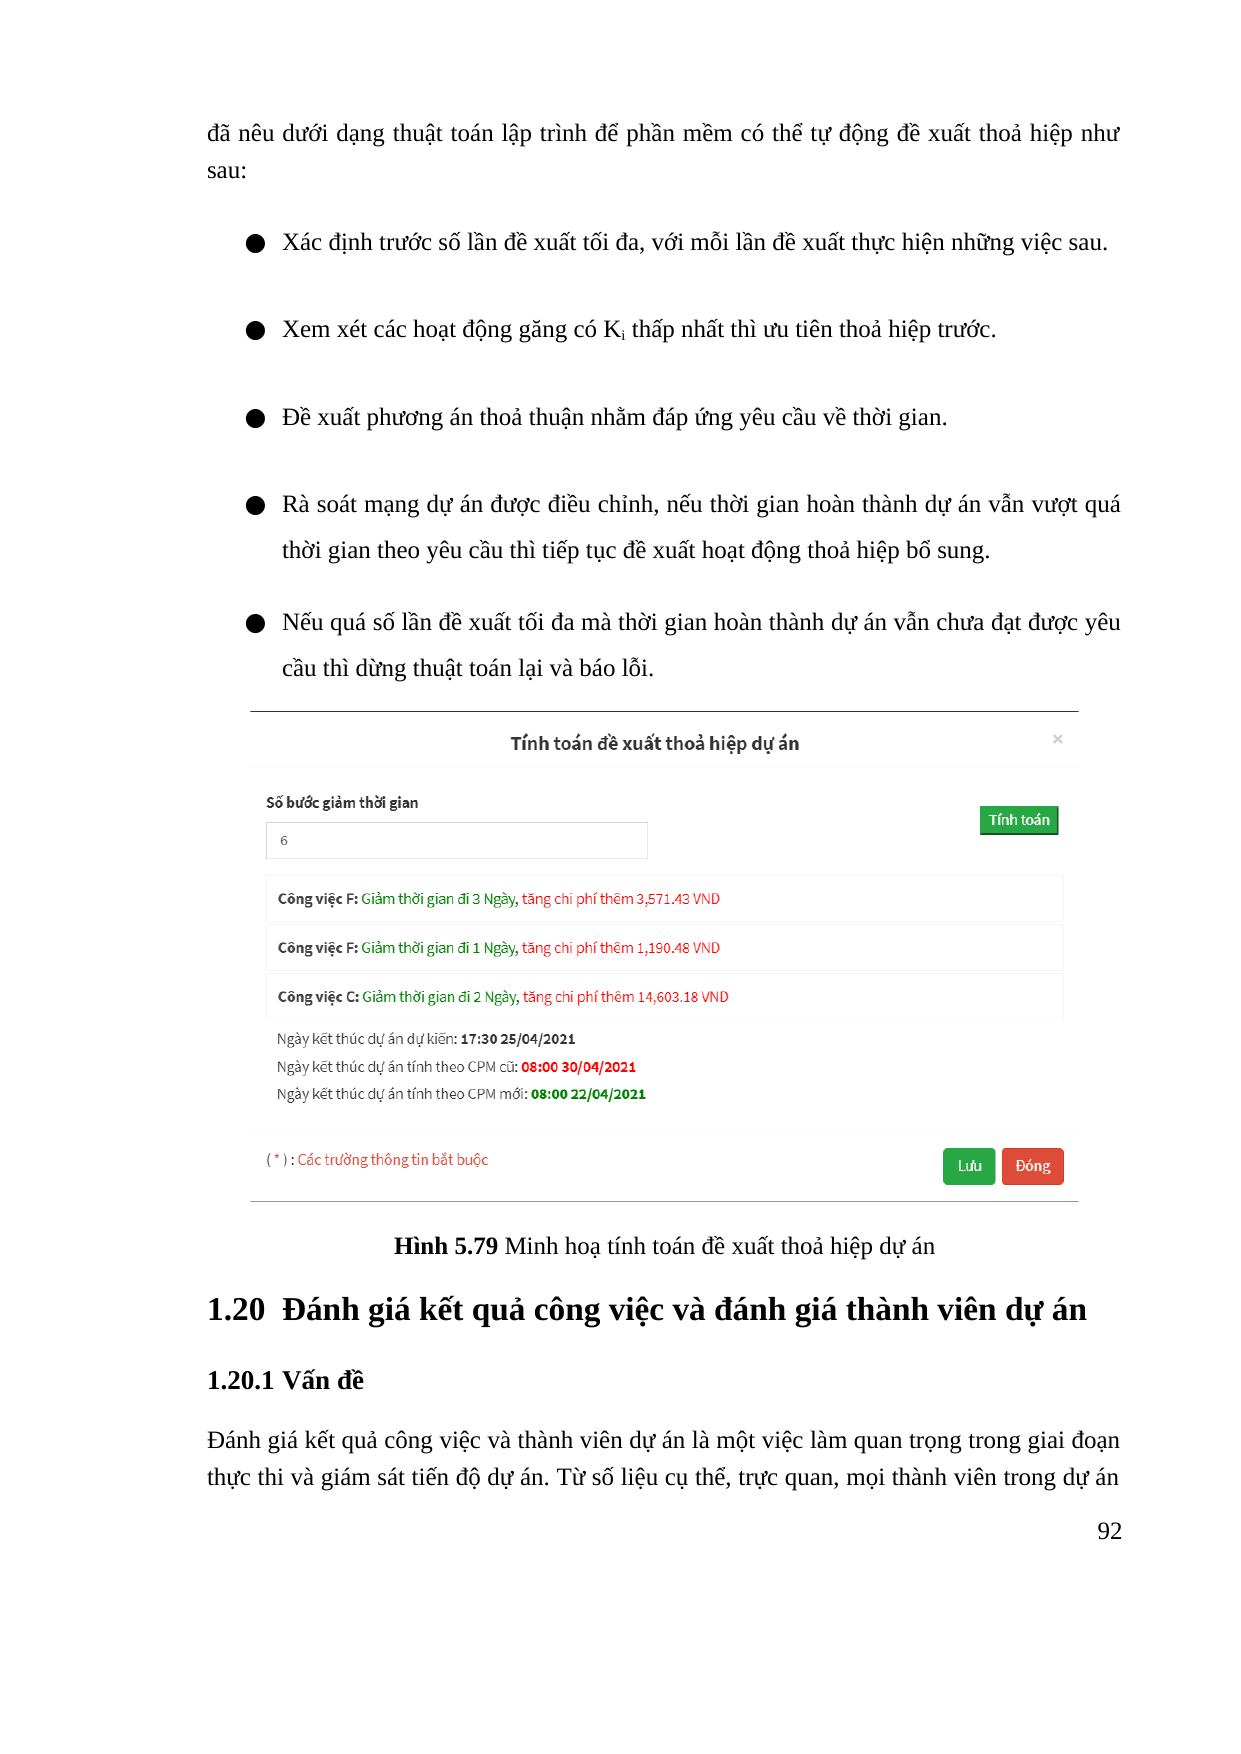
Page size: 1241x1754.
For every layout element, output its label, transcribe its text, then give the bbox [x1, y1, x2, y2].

list Xác định trước số lần đề xuất tối đa, với mỗi lần đề xuất thực hiện những việc sau. [244, 213, 1122, 265]
list Đề xuất phương án thoả thuận nhằm đáp ứng yêu cầu về thời gian. [244, 388, 1122, 439]
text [207, 1425, 1122, 1491]
list Rà soát mạng dự án được điều chỉnh, nếu thời gian hoàn thành dự án vẫn vượt quá thời gian theo yêu cầu thì tiếp tục đề xuất hoạt động thoả hiệp bổ sung. [244, 476, 1122, 564]
subtitle Đánh giá kết quả công việc và đánh giá thành viên dự án [207, 1289, 1122, 1327]
picture [250, 711, 1079, 1202]
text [207, 118, 1122, 184]
subtitle Vấn đề [207, 1364, 1122, 1395]
list Nếu quá số lần đề xuất tối đa mà thời gian hoàn thành dự án vẫn chưa đạt được yêu cầu thì dừng thuật toán lại và báo lỗi. [244, 594, 1122, 682]
list Xem xét các hoạt động găng có Ki thấp nhất thì ưu tiên thoả hiệp trước. [244, 301, 1122, 352]
